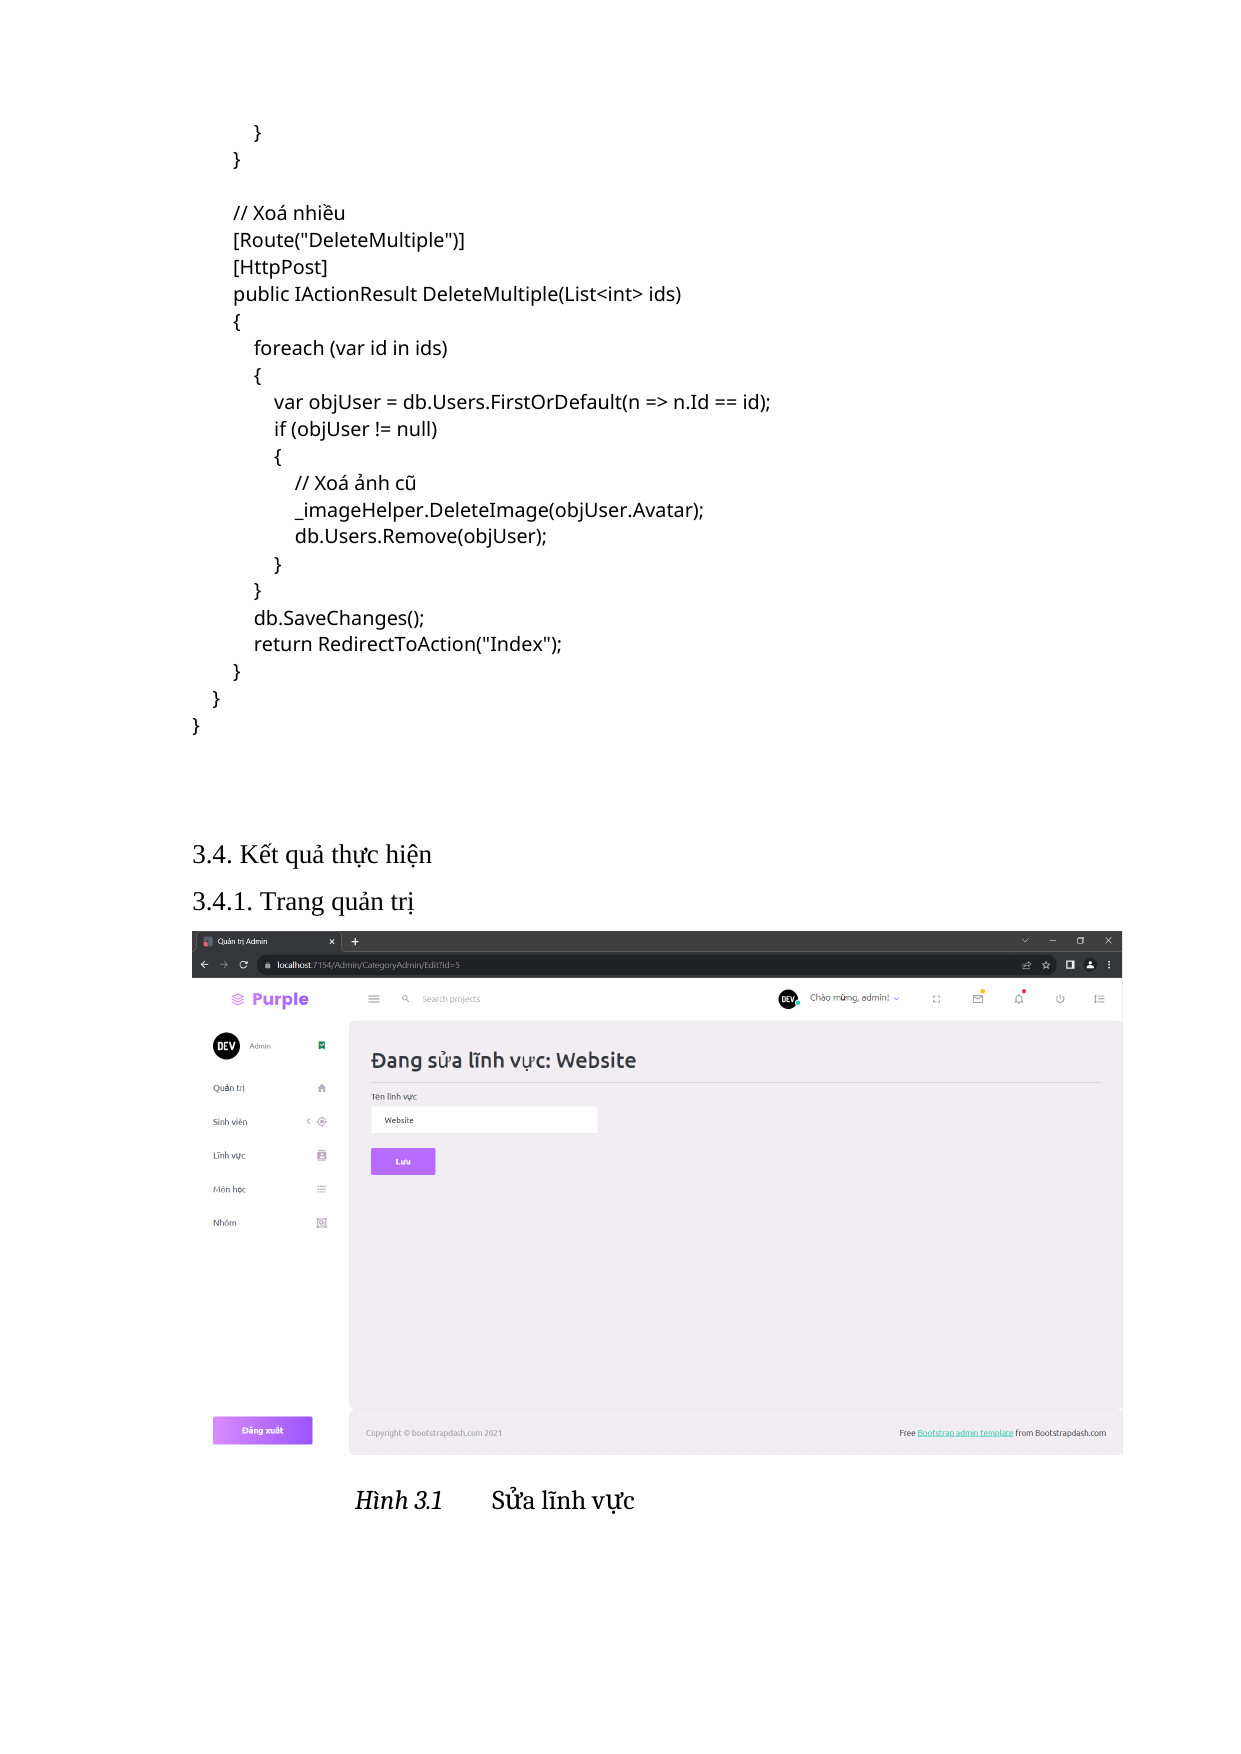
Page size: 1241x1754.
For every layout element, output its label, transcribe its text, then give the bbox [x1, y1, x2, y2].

text // Xoá ảnh cũ [192, 469, 1122, 496]
text [HttpPost] [192, 253, 1122, 280]
text foreach (var id in ids) [192, 334, 1122, 361]
picture [192, 931, 1123, 1455]
text db.SaveChanges(); [192, 604, 1122, 631]
text _imageHelper.DeleteImage(objUser.Avatar); [192, 496, 1122, 523]
text } [192, 658, 1122, 685]
text } [192, 685, 1122, 712]
text } [192, 145, 1122, 172]
text return RedirectToAction("Index"); [192, 631, 1122, 658]
list Sửa lĩnh vực [398, 1485, 1122, 1516]
text { [192, 307, 1122, 334]
text } [192, 577, 1122, 604]
text [Route("DeleteMultiple")] [192, 226, 1122, 253]
text var objUser = db.Users.FirstOrDefault(n => n.Id == id); [192, 388, 1122, 415]
text { [192, 442, 1122, 469]
text if (objUser != null) [192, 415, 1122, 442]
text // Xoá nhiều [192, 199, 1122, 226]
text 3.4. Kết quả thực hiện [192, 838, 1122, 869]
text { [192, 361, 1122, 388]
text 3.4.1. Trang quản trị [192, 885, 1122, 916]
text } [192, 118, 1122, 145]
text public IActionResult DeleteMultiple(List<int> ids) [192, 280, 1122, 307]
text db.Users.Remove(objUser); [192, 523, 1122, 550]
text } [192, 712, 1122, 739]
text } [192, 550, 1122, 577]
